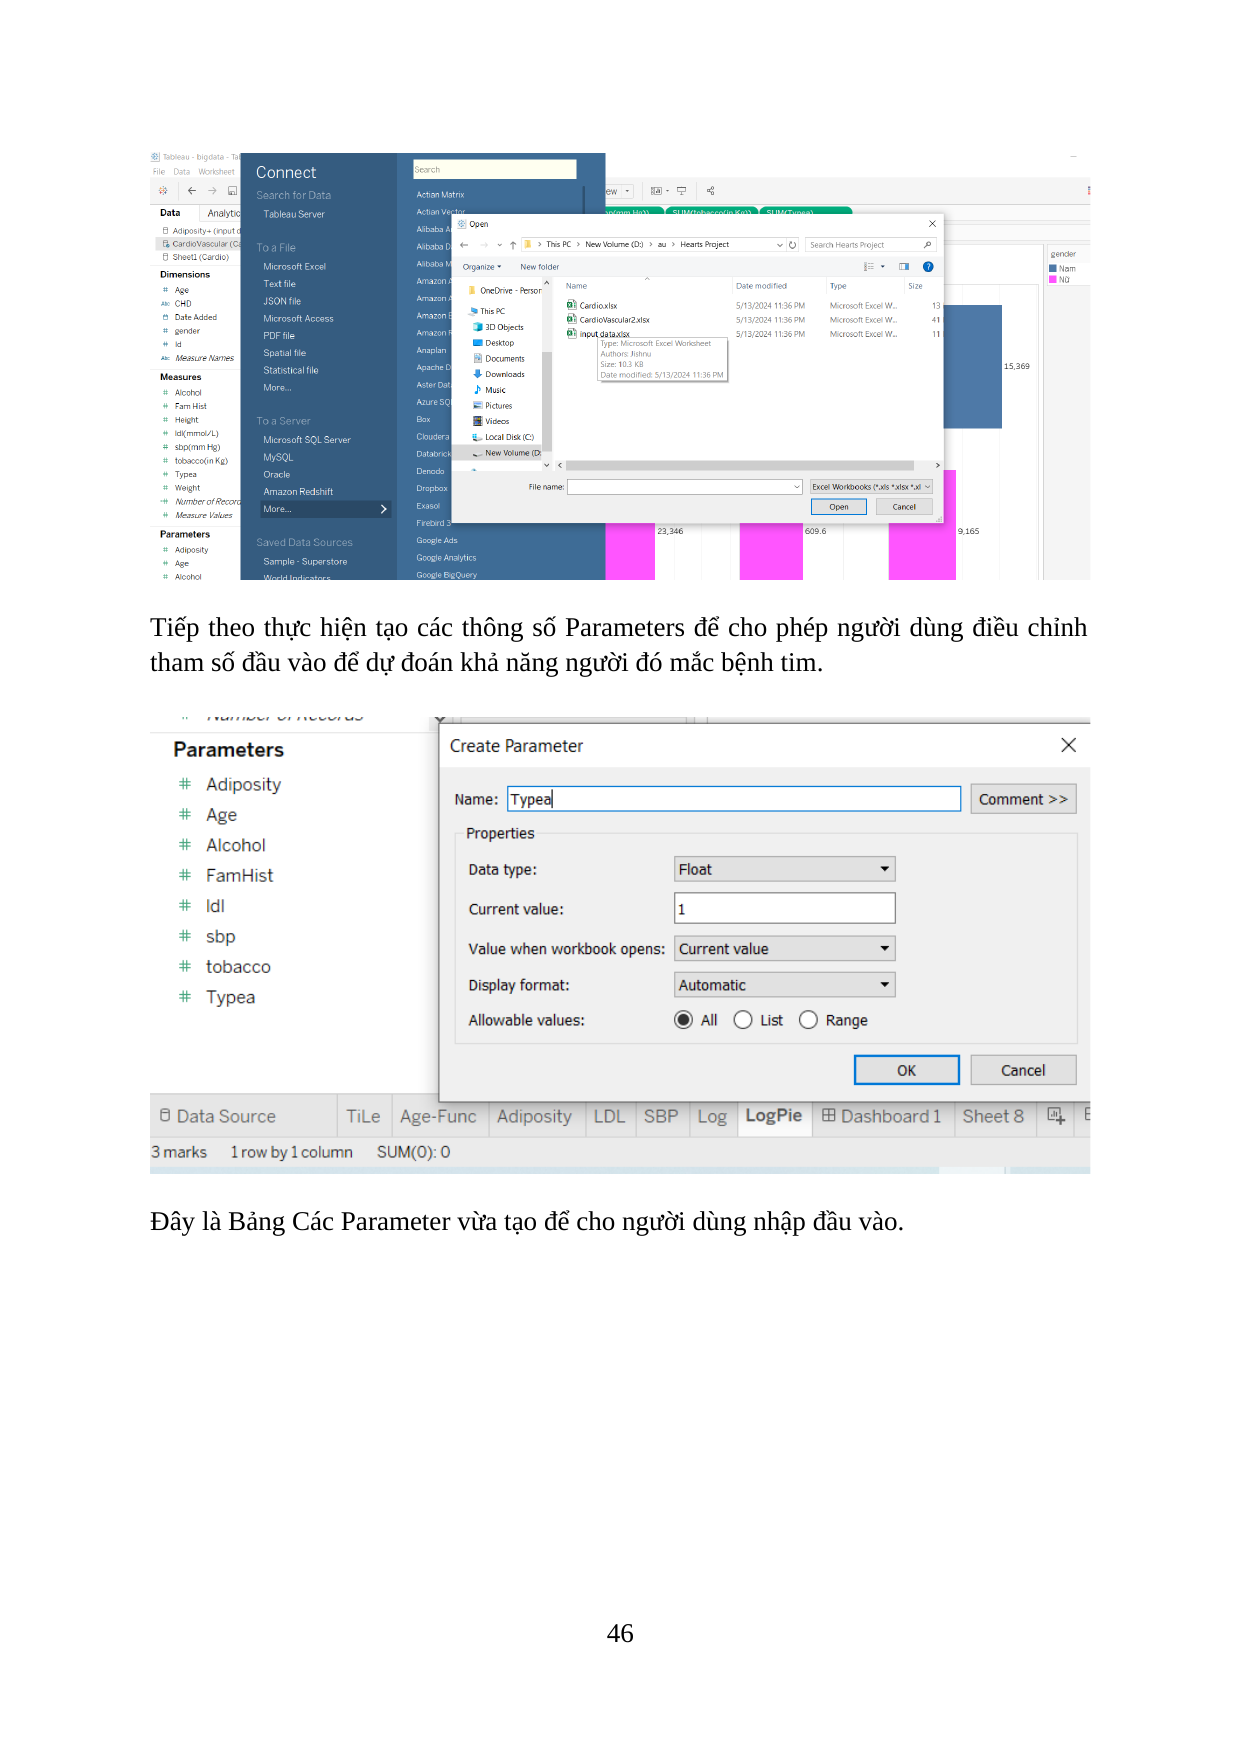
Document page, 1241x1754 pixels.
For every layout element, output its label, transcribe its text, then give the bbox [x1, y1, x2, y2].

picture [150, 717, 1091, 1174]
picture [150, 150, 1091, 580]
text Tiếp theo thực hiện tạo các thông số Parameters để cho phép người dùng điều chỉnh tham số đầu vào để dự đoán khả năng người đó mắc bệnh tim. [150, 611, 1090, 677]
text Đây là Bảng Các Parameter vừa tạo để cho người dùng nhập đầu vào. [150, 1205, 1090, 1236]
